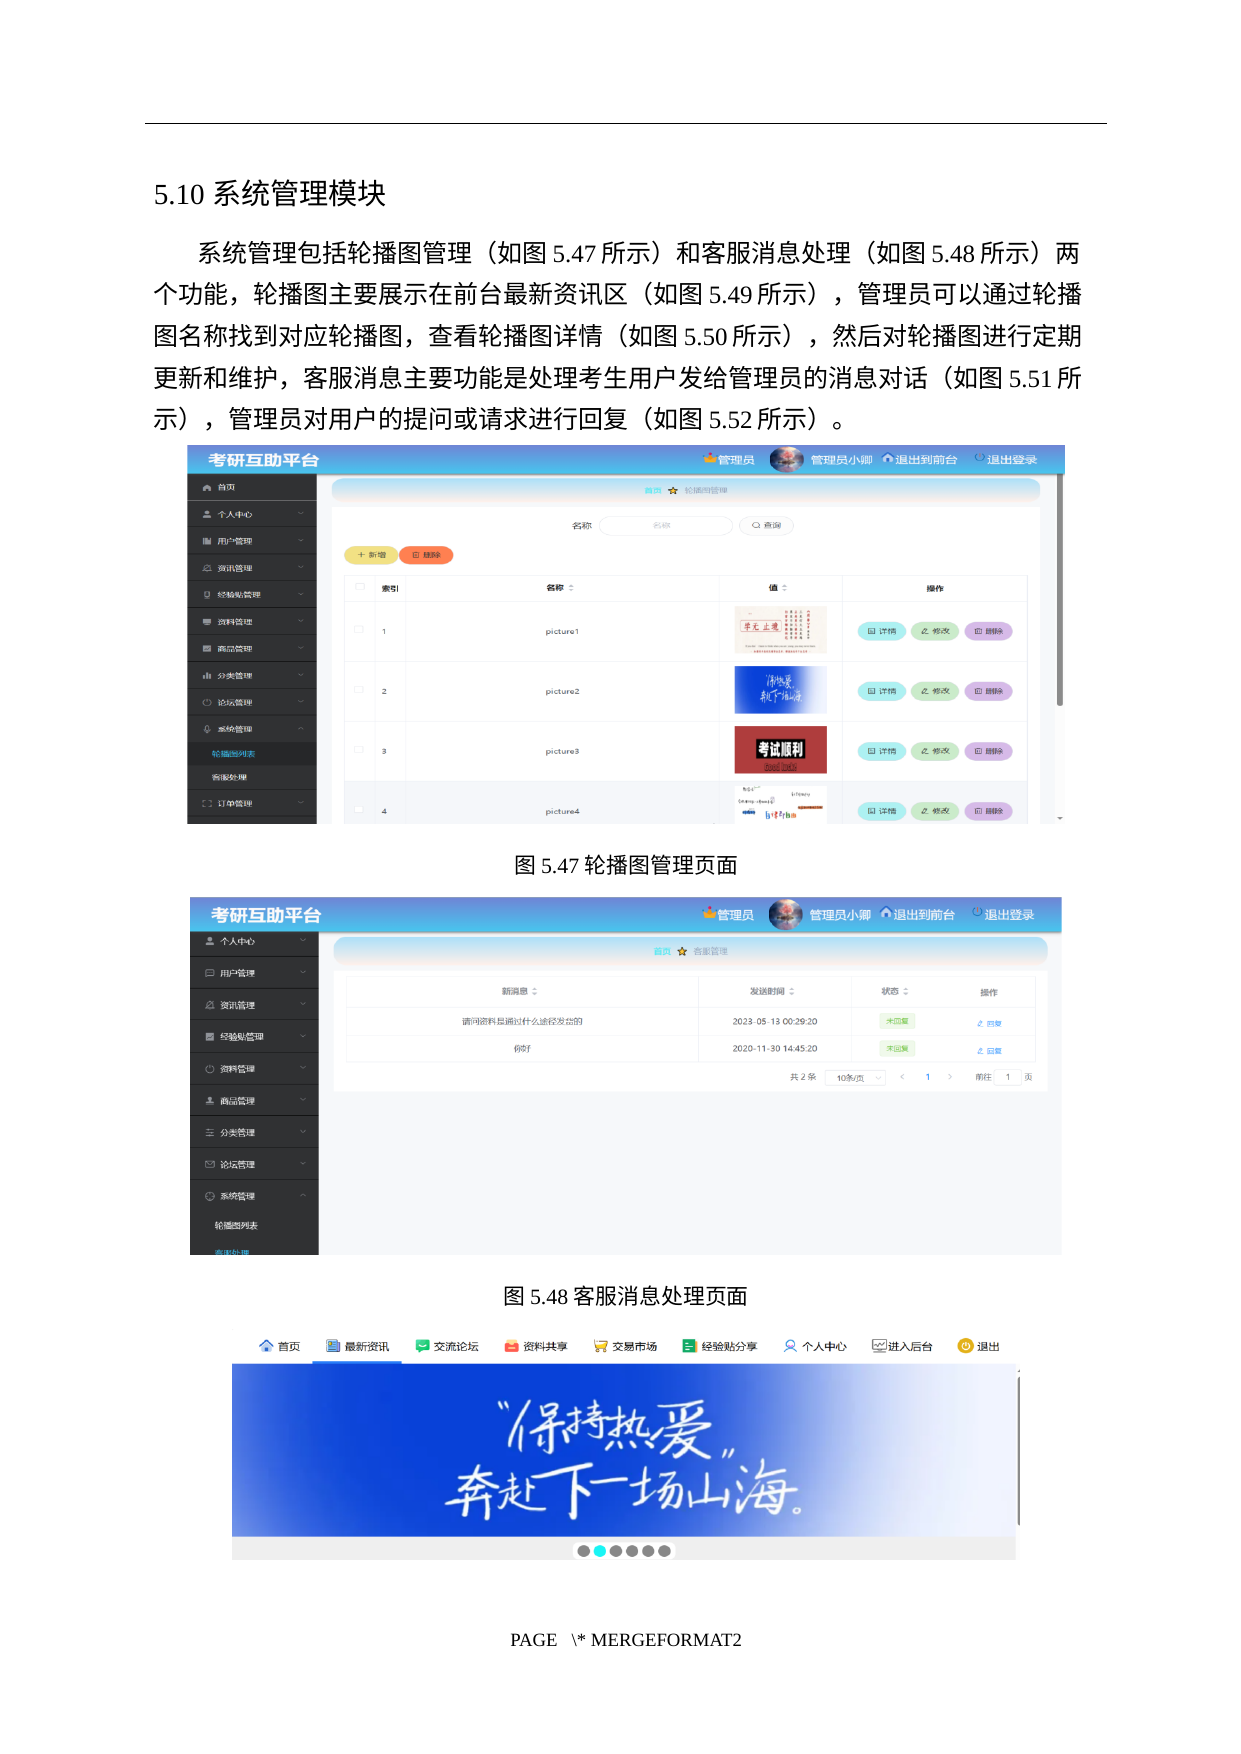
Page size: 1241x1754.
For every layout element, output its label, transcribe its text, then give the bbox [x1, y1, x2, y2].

text 5.10 系统管理模块 [153, 171, 1098, 212]
picture [232, 1329, 1020, 1560]
text 图5.48 客服消息处理页面 [153, 1271, 1098, 1313]
picture [187, 445, 1065, 824]
picture [190, 897, 1062, 1255]
text 系统管理包括轮播图管理（如图5.47所示）和客服消息处理（如图5.48所示）两个功能，轮播图主要展示在前台最新资讯区（如图5.49所示），管理员可以通过轮播图名称找到对应轮播图，查看轮播图详情（如图5.50所示），然后对轮播图进行定期更新和维护，客服消息主要功能是处理考生用户发给管理员的消息对话（如图5.51所示），管理员对用户的提问或请求进行回复（如图5.52所示）。 [153, 229, 1098, 437]
text 图5.47 轮播图管理页面 [153, 840, 1098, 882]
